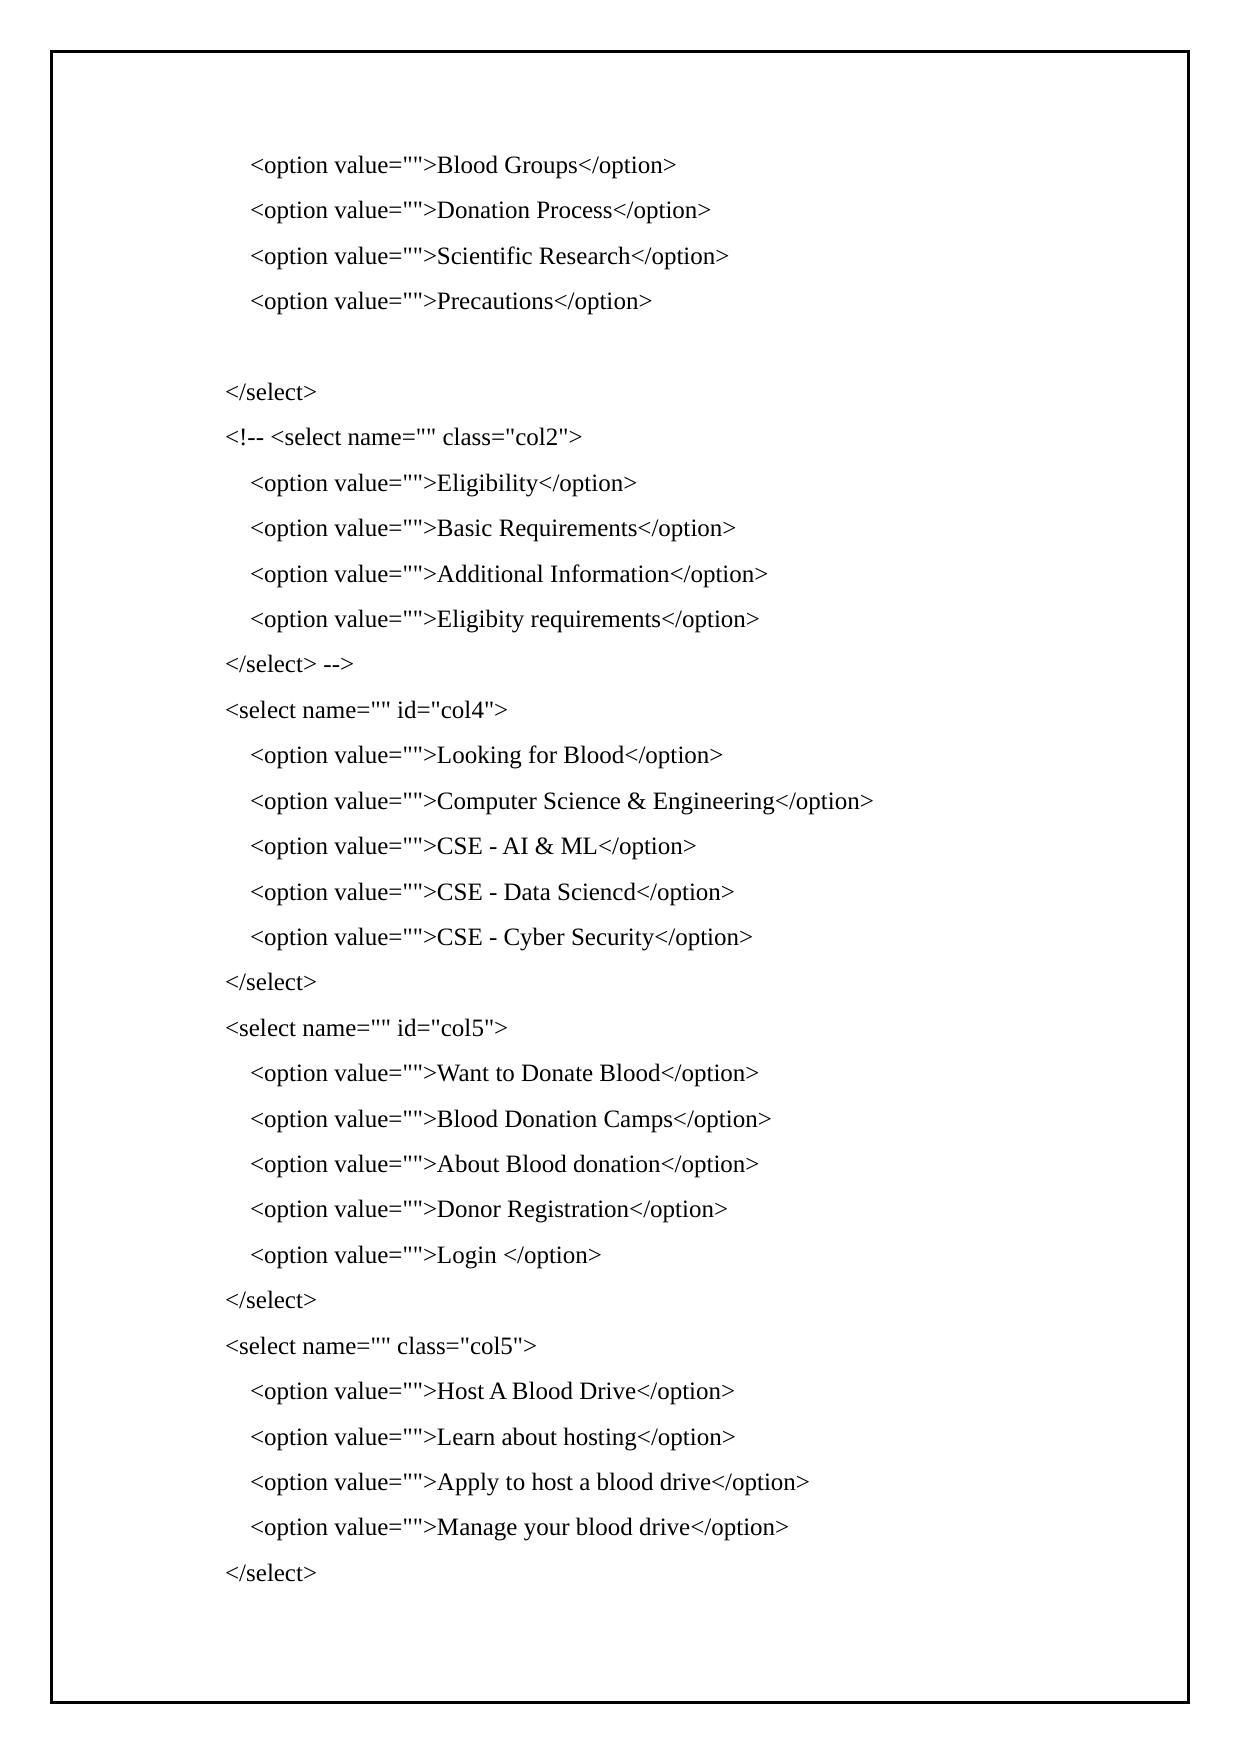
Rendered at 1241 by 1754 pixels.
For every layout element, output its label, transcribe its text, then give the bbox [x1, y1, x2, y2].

text <select name="" id="col4"> [150, 695, 1090, 724]
text <option value="">Eligibity requirements</option> [150, 604, 1090, 633]
text </select> [150, 377, 1090, 406]
text <option value="">CSE - AI & ML</option> [150, 831, 1090, 860]
text <option value="">Blood Donation Camps</option> [150, 1104, 1090, 1132]
text <option value="">About Blood donation</option> [150, 1149, 1090, 1178]
text <option value="">Learn about hosting</option> [150, 1422, 1090, 1450]
text <option value="">Donor Registration</option> [150, 1194, 1090, 1223]
text <option value="">Host A Blood Drive</option> [150, 1376, 1090, 1405]
text <option value="">Computer Science & Engineering</option> [150, 786, 1090, 814]
text <option value="">Scientific Research</option> [150, 241, 1090, 269]
text </select> [150, 1558, 1090, 1587]
text <option value="">Basic Requirements</option> [150, 513, 1090, 542]
text <option value="">Additional Information</option> [150, 559, 1090, 587]
text <option value="">Manage your blood drive</option> [150, 1512, 1090, 1541]
text <option value="">Precautions</option> [150, 286, 1090, 315]
text </select> [150, 967, 1090, 996]
text <select name="" class="col5"> [150, 1331, 1090, 1359]
text <option value="">CSE - Cyber Security</option> [150, 922, 1090, 951]
text <option value="">CSE - Data Sciencd</option> [150, 877, 1090, 905]
text <select name="" id="col5"> [150, 1013, 1090, 1042]
text <option value="">Blood Groups</option> [150, 150, 1090, 179]
text <option value="">Apply to host a blood drive</option> [150, 1467, 1090, 1496]
text <option value="">Want to Donate Blood</option> [150, 1058, 1090, 1087]
text <!-- <select name="" class="col2"> [150, 422, 1090, 451]
text </select> --> [150, 649, 1090, 678]
text <option value="">Eligibility</option> [150, 468, 1090, 497]
text <option value="">Donation Process</option> [150, 195, 1090, 224]
text <option value="">Looking for Blood</option> [150, 740, 1090, 769]
text <option value="">Login </option> [150, 1240, 1090, 1269]
text </select> [150, 1285, 1090, 1314]
